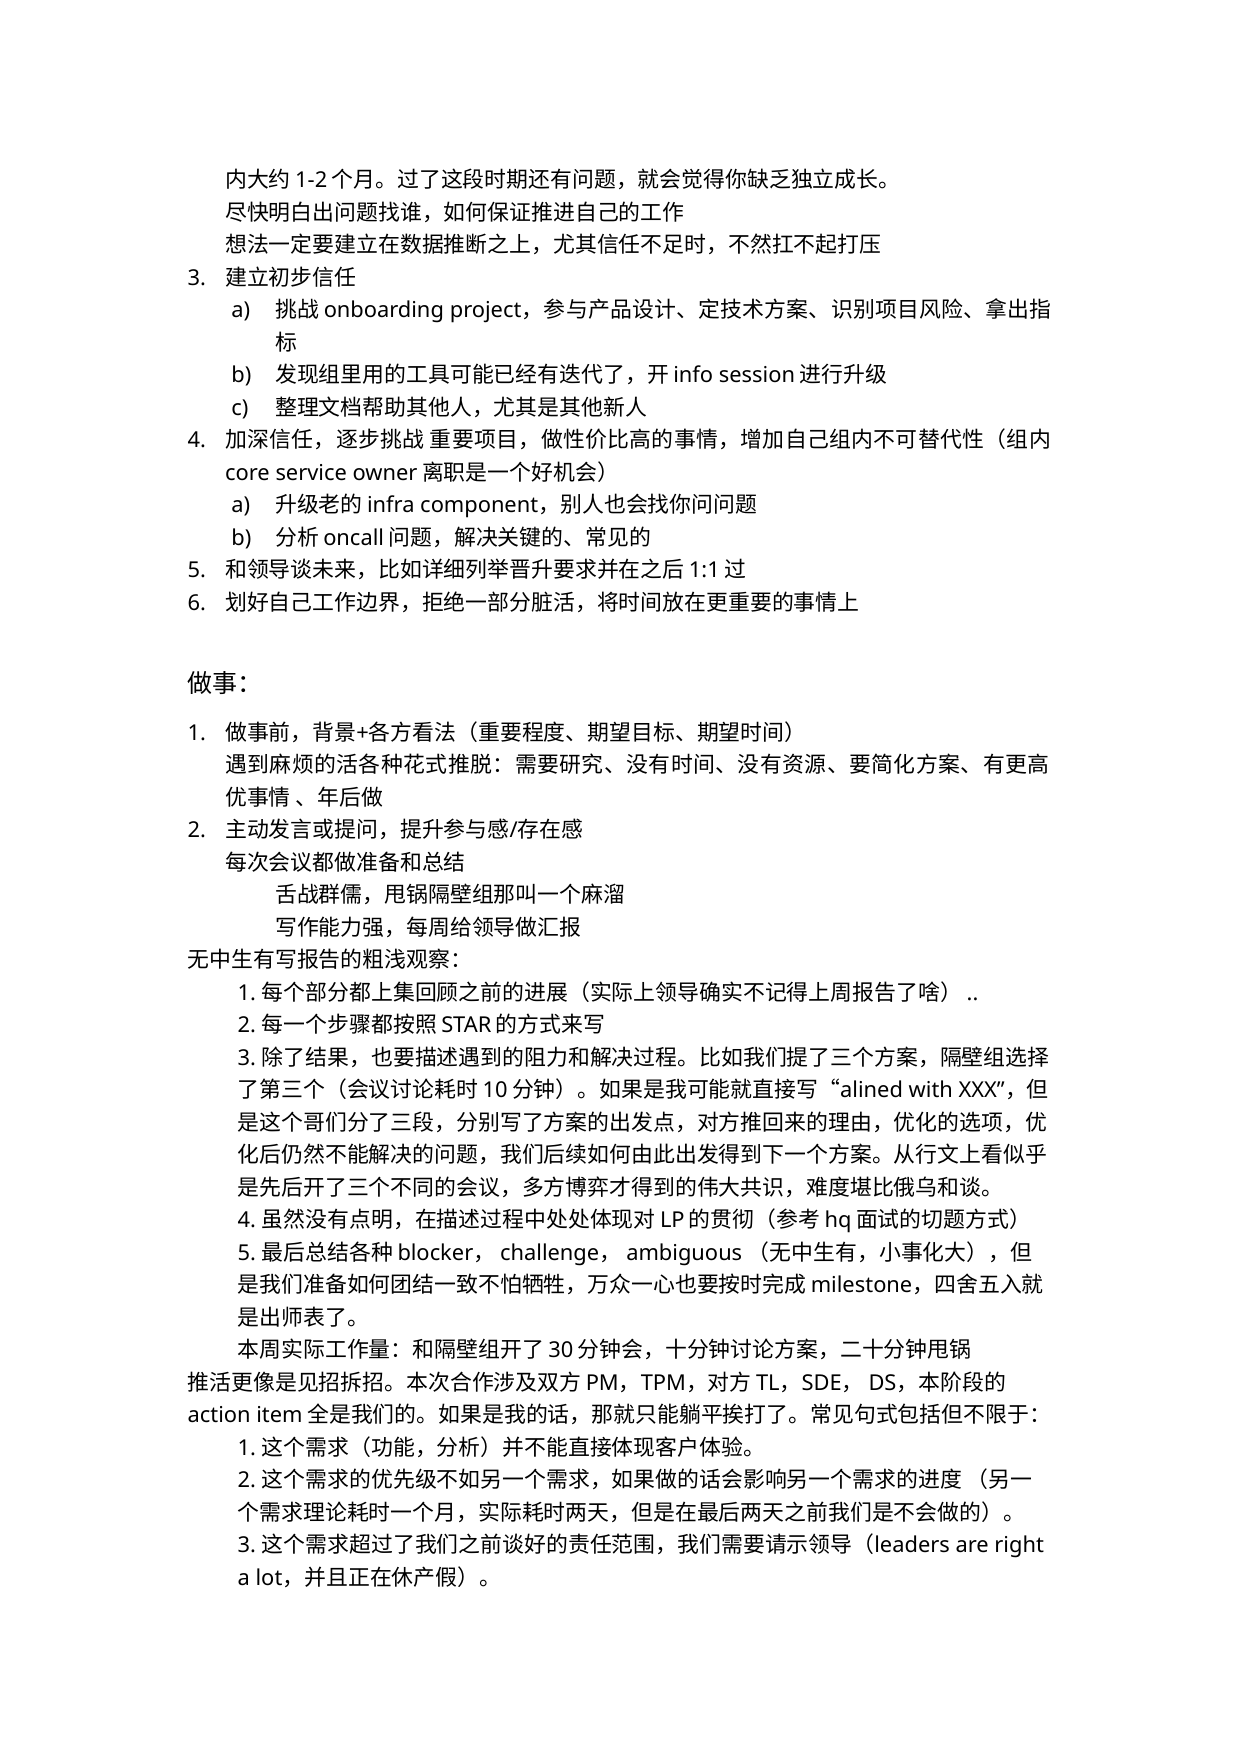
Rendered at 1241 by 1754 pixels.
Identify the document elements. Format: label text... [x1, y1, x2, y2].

list 主动发言或提问，提升参与感/存在感 [187, 812, 1053, 844]
list 加深信任，逐步挑战 重要项目，做性价比高的事情，增加自己组内不可替代性（组内core service owner离职是一个好机会） [187, 422, 1053, 487]
list 建立初步信任 [187, 259, 1053, 292]
list 挑战onboarding project，参与产品设计、定技术方案、识别项目风险、拿出指标 [231, 292, 1053, 357]
text 无中生有写报告的粗浅观察： [187, 942, 1053, 974]
text 推活更像是见招拆招。本次合作涉及双方PM，TPM，对方TL，SDE， DS，本阶段的action item全是我们的。如果是我的话，那就只能躺平挨打了。常见句式包括但不限于： [187, 1364, 1053, 1429]
text 2. 这个需求的优先级不如另一个需求，如果做的话会影响另一个需求的进度 （另一个需求理论耗时一个月，实际耗时两天，但是在最后两天之前我们是不会做的）。 [237, 1462, 1053, 1527]
list 整理文档帮助其他人，尤其是其他新人 [231, 389, 1053, 422]
text 3. 除了结果，也要描述遇到的阻力和解决过程。比如我们提了三个方案，隔壁组选择了第三个（会议讨论耗时10分钟）。如果是我可能就直接写“alined with XXX”，但是这个哥们分了三段，分别写了方案的出发点，对方推回来的理由，优化的选项，优化后仍然不能解决的问题，我们后续如何由此出发得到下一个方案。从行文上看似乎是先后开了三个不同的会议，多方博弈才得到的伟大共识，难度堪比俄乌和谈。 [237, 1039, 1053, 1202]
list 想法一定要建立在数据推断之上，尤其信任不足时，不然扛不起打压 [225, 227, 1053, 259]
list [187, 162, 1053, 194]
text 5. 最后总结各种blocker， challenge， ambiguous （无中生有，小事化大），但是我们准备如何团结一致不怕牺牲，万众一心也要按时完成milestone，四舍五入就是出师表了。 [237, 1234, 1053, 1332]
text 2. 每一个步骤都按照STAR的方式来写 [237, 1007, 1053, 1039]
list 尽快明白出问题找谁，如何保证推进自己的工作 [225, 194, 1053, 227]
text 4. 虽然没有点明，在描述过程中处处体现对LP的贯彻（参考hq面试的切题方式） [237, 1202, 1053, 1234]
list 写作能力强，每周给领导做汇报 [269, 909, 1053, 942]
list 和领导谈未来，比如详细列举晋升要求并在之后1:1过 [187, 552, 1053, 584]
text 1. 每个部分都上集回顾之前的进展（实际上领导确实不记得上周报告了啥） .. [237, 974, 1053, 1007]
list 遇到麻烦的活各种花式推脱：需要研究、没有时间、没有资源、要简化方案、有更高优事情 、年后做 [225, 747, 1053, 812]
list 做事前，背景+各方看法（重要程度、期望目标、期望时间） [187, 714, 1053, 747]
list 发现组里用的工具可能已经有迭代了，开info session进行升级 [231, 357, 1053, 389]
list 升级老的infra component，别人也会找你问问题 [231, 487, 1053, 519]
text 做事： [187, 649, 1053, 714]
list 分析oncall问题，解决关键的、常见的 [231, 519, 1053, 552]
list 舌战群儒，甩锅隔壁组那叫一个麻溜 [269, 877, 1053, 909]
text 1. 这个需求（功能，分析）并不能直接体现客户体验。 [237, 1429, 1053, 1462]
text 3. 这个需求超过了我们之前谈好的责任范围，我们需要请示领导（leaders are right a lot，并且正在休产假）。 [237, 1527, 1053, 1592]
list 划好自己工作边界，拒绝一部分脏活，将时间放在更重要的事情上 [187, 584, 1053, 617]
list 每次会议都做准备和总结 [225, 844, 1053, 877]
text 本周实际工作量：和隔壁组开了30分钟会，十分钟讨论方案，二十分钟甩锅 [237, 1332, 1053, 1364]
